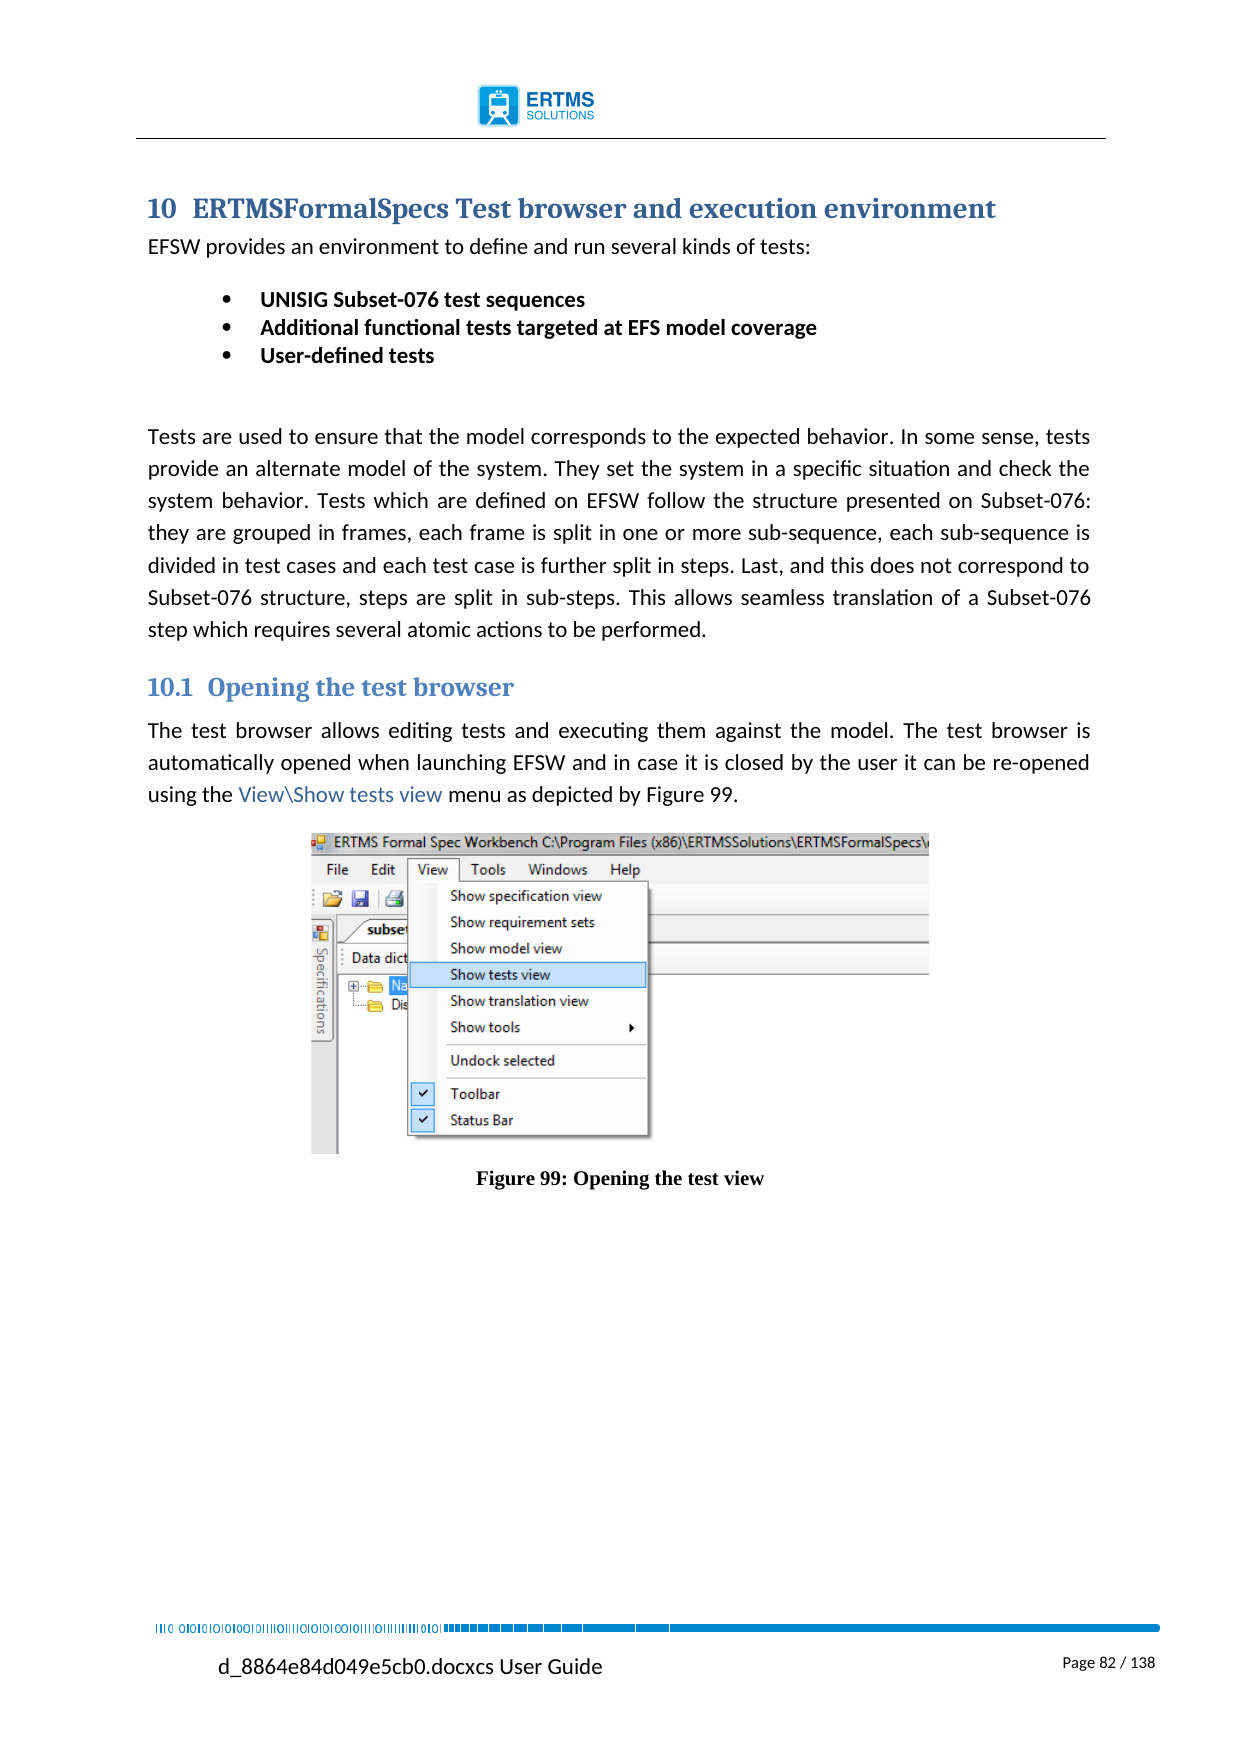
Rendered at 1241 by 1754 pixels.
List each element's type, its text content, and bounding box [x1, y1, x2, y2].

picture [311, 833, 929, 1154]
picture [156, 1624, 1160, 1633]
text Figure 99: Opening the test view [148, 1166, 1093, 1190]
subtitle ERTMSFormalSpecs Test browser and execution environment [148, 192, 1093, 226]
subtitle Opening the test browser [148, 672, 1093, 703]
text Tests are used to ensure that the model corresponds to the expected behavior. In some sense, tests provide an alternate model of the system. They set the system in a specific situation and check the system behavior. Tests which are defined on EFSW follow the structure presented on Subset-076: they are grouped in frames, each frame is split in one or more sub-sequence, each sub-sequence is divided in test cases and each test case is further split in steps. Last, and this does not correspond to Subset-076 structure, steps are split in sub-steps. This allows seamless translation of a Subset-076 step which requires several atomic actions to be performed. [148, 422, 1093, 643]
text The test browser allows editing tests and executing them against the model. The test browser is automatically opened when launching EFSW and in case it is closed by the user it can be re-opened using the View\Show tests view menu as depicted by Figure 99. [148, 716, 1093, 808]
list UNISIG Subset-076 test sequences [223, 285, 1093, 313]
list Additional functional tests targeted at EFS model coverage [223, 313, 1093, 341]
list User-defined tests [223, 341, 1093, 369]
text EFSW provides an environment to define and run several kinds of tests: [148, 232, 1093, 260]
picture [466, 73, 605, 138]
